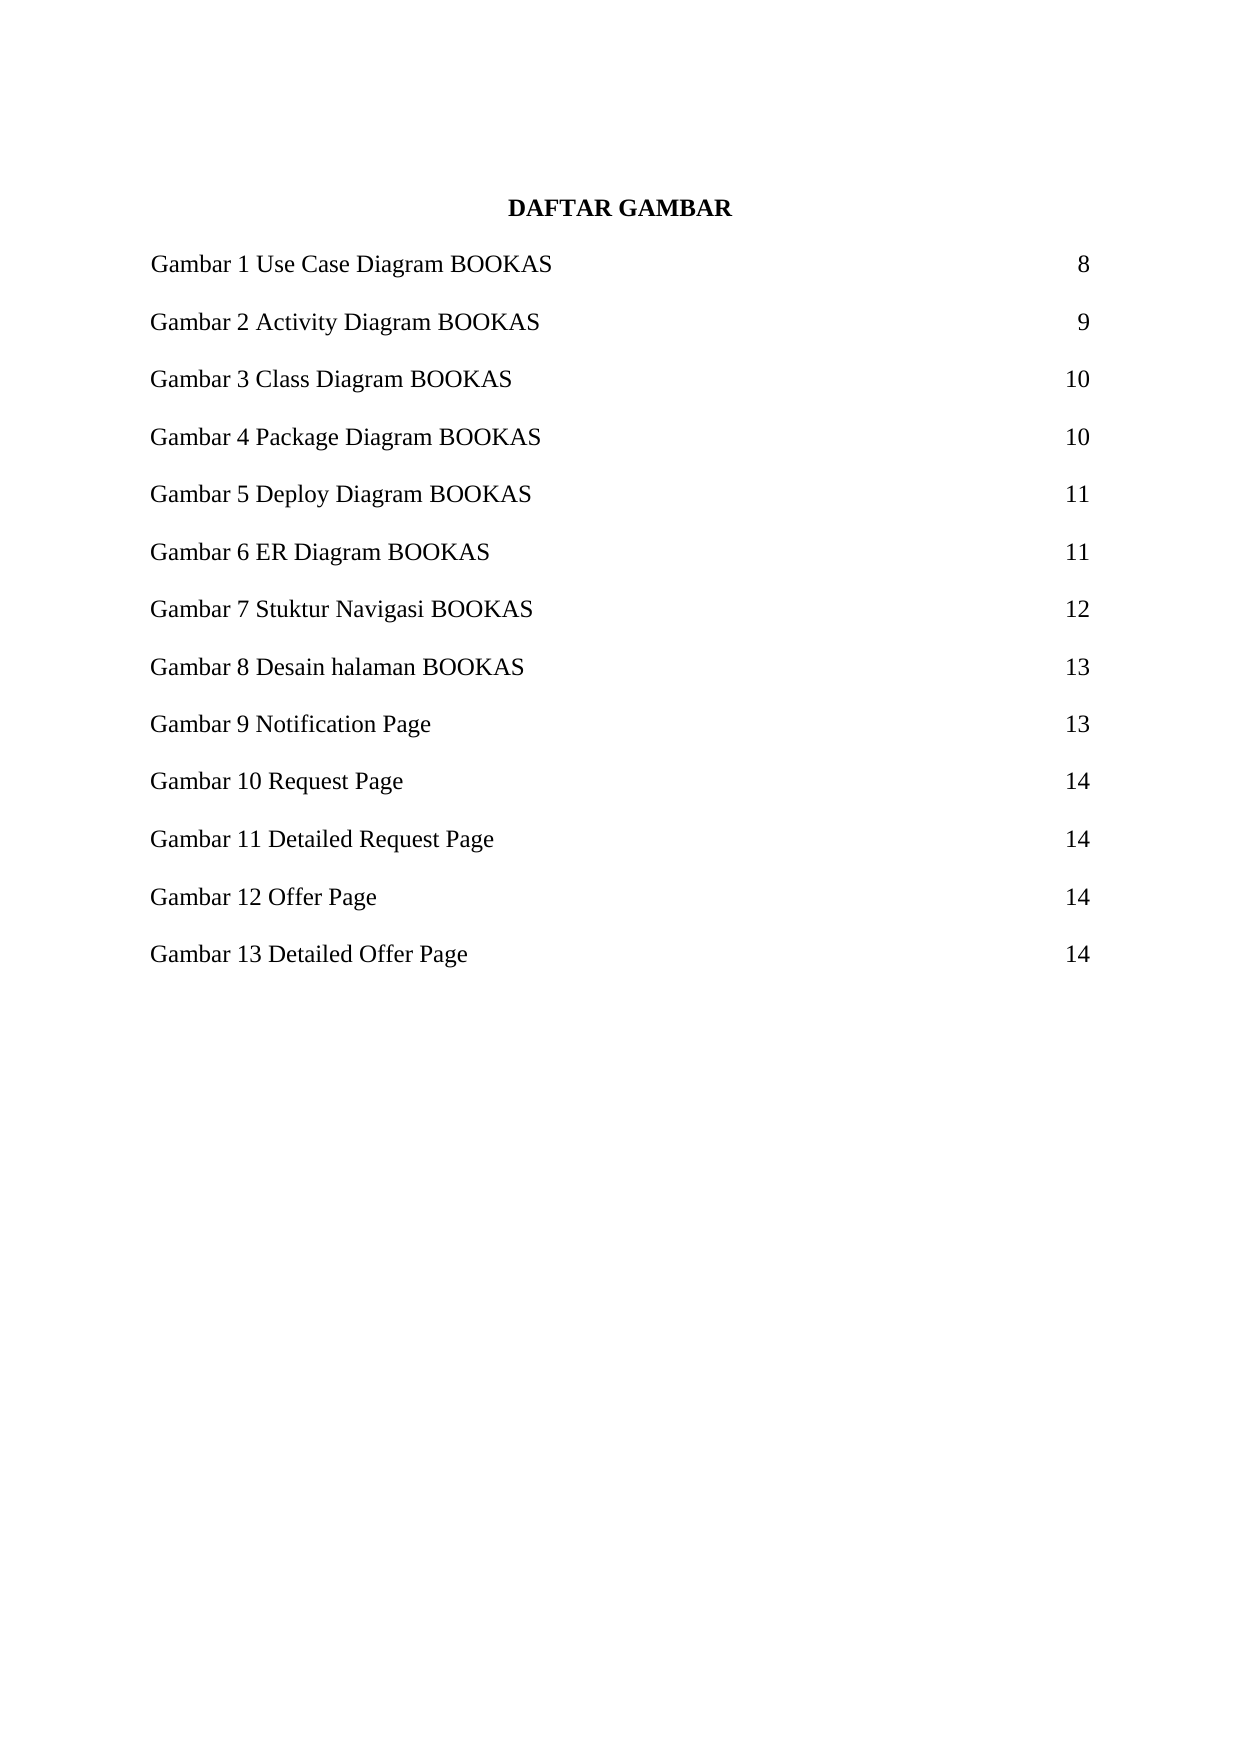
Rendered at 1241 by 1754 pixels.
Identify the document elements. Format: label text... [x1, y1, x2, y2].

text Gambar 4 Package Diagram BOOKAS 10 [150, 422, 1123, 450]
text Gambar 5 Deploy Diagram BOOKAS 11 [150, 479, 1123, 508]
text Gambar 2 Activity Diagram BOOKAS 9 [150, 307, 1123, 336]
text Gambar 11 Detailed Request Page 14 [150, 824, 1123, 853]
text Gambar 1 Use Case Diagram BOOKAS 8 [151, 249, 1123, 278]
text Gambar 9 Notification Page 13 [150, 709, 1123, 738]
text Gambar 10 Request Page 14 [150, 766, 1123, 795]
subtitle DAFTAR GAMBAR [174, 193, 1066, 222]
text Gambar 8 Desain halaman BOOKAS 13 [150, 652, 1123, 680]
text Gambar 7 Stuktur Navigasi BOOKAS 12 [150, 594, 1123, 623]
text Gambar 3 Class Diagram BOOKAS 10 [150, 364, 1123, 393]
text Gambar 13 Detailed Offer Page 14 [150, 939, 1123, 968]
text Gambar 12 Offer Page 14 [150, 882, 1123, 910]
text Gambar 6 ER Diagram BOOKAS 11 [150, 537, 1123, 566]
